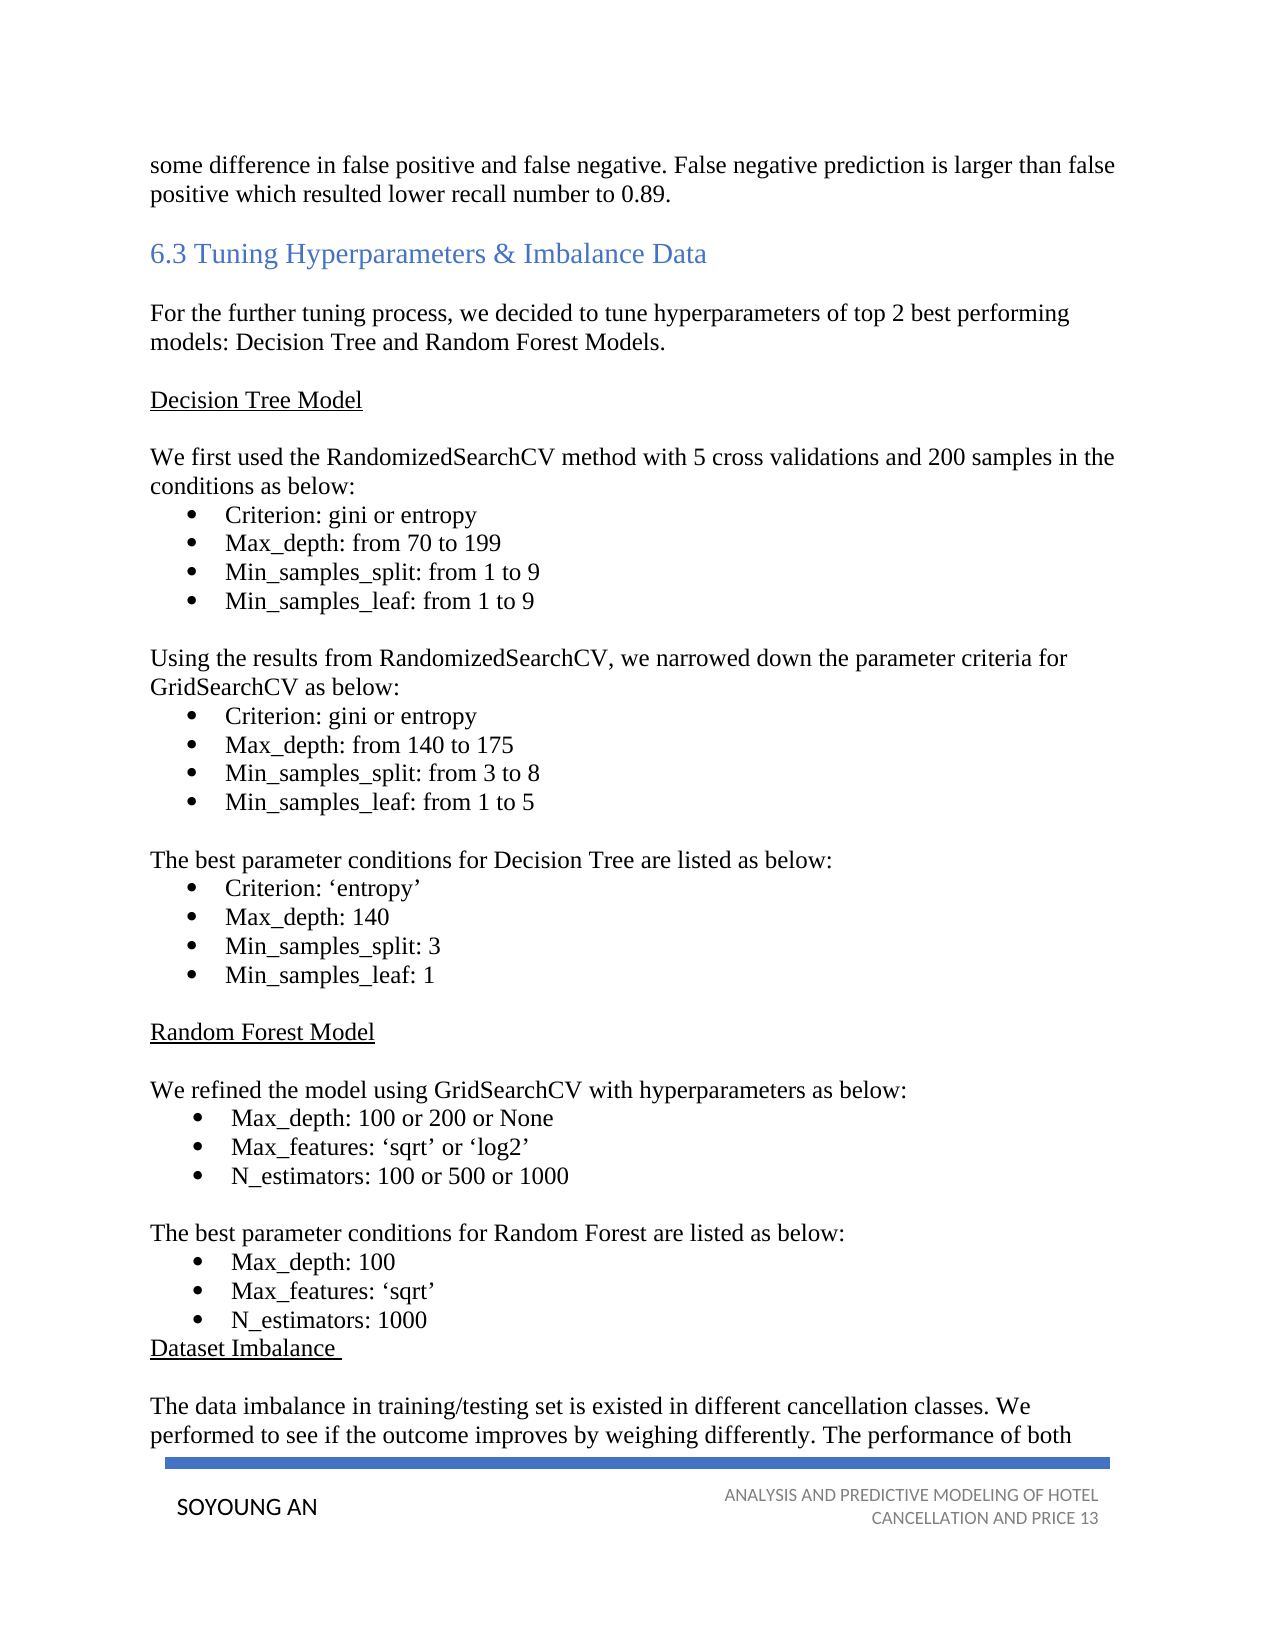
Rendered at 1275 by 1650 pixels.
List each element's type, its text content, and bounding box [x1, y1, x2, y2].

text Using the results from RandomizedSearchCV, we narrowed down the parameter criteria for GridSearchCV as below: [150, 643, 1125, 701]
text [150, 1391, 1125, 1448]
list Max_depth: 140 [187, 902, 1125, 931]
list Criterion: ‘entropy’ [187, 873, 1125, 902]
list Max_features: ‘sqrt’ or ‘log2’ [193, 1132, 1125, 1161]
list Min_samples_leaf: from 1 to 5 [187, 787, 1125, 816]
list N_estimators: 100 or 500 or 1000 [193, 1161, 1125, 1190]
text Random Forest Model [150, 1017, 1125, 1046]
list N_estimators: 1000 [193, 1305, 1125, 1333]
list Max_features: ‘sqrt’ [193, 1276, 1125, 1305]
list Max_depth: 100 or 200 or None [193, 1103, 1125, 1132]
list Min_samples_leaf: 1 [187, 960, 1125, 988]
list Criterion: gini or entropy [187, 500, 1125, 528]
list Min_samples_split: from 1 to 9 [187, 557, 1125, 586]
list Max_depth: 100 [193, 1247, 1125, 1276]
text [150, 150, 1125, 207]
text Decision Tree Model [150, 385, 1125, 413]
text The best parameter conditions for Decision Tree are listed as below: [150, 845, 1125, 873]
list Min_samples_split: 3 [187, 931, 1125, 960]
list Min_samples_leaf: from 1 to 9 [187, 586, 1125, 615]
text 6.3 Tuning Hyperparameters & Imbalance Data [150, 236, 1125, 270]
text The best parameter conditions for Random Forest are listed as below: [150, 1218, 1125, 1247]
text We refined the model using GridSearchCV with hyperparameters as below: [150, 1075, 1125, 1103]
list Max_depth: from 70 to 199 [187, 528, 1125, 557]
text Dataset Imbalance [150, 1333, 1125, 1362]
list Min_samples_split: from 3 to 8 [187, 758, 1125, 787]
text We first used the RandomizedSearchCV method with 5 cross validations and 200 samples in the conditions as below: [150, 442, 1125, 500]
list Criterion: gini or entropy [187, 701, 1125, 730]
text For the further tuning process, we decided to tune hyperparameters of top 2 best performing models: Decision Tree and Random Forest Models. [150, 298, 1125, 356]
list Max_depth: from 140 to 175 [187, 730, 1125, 758]
